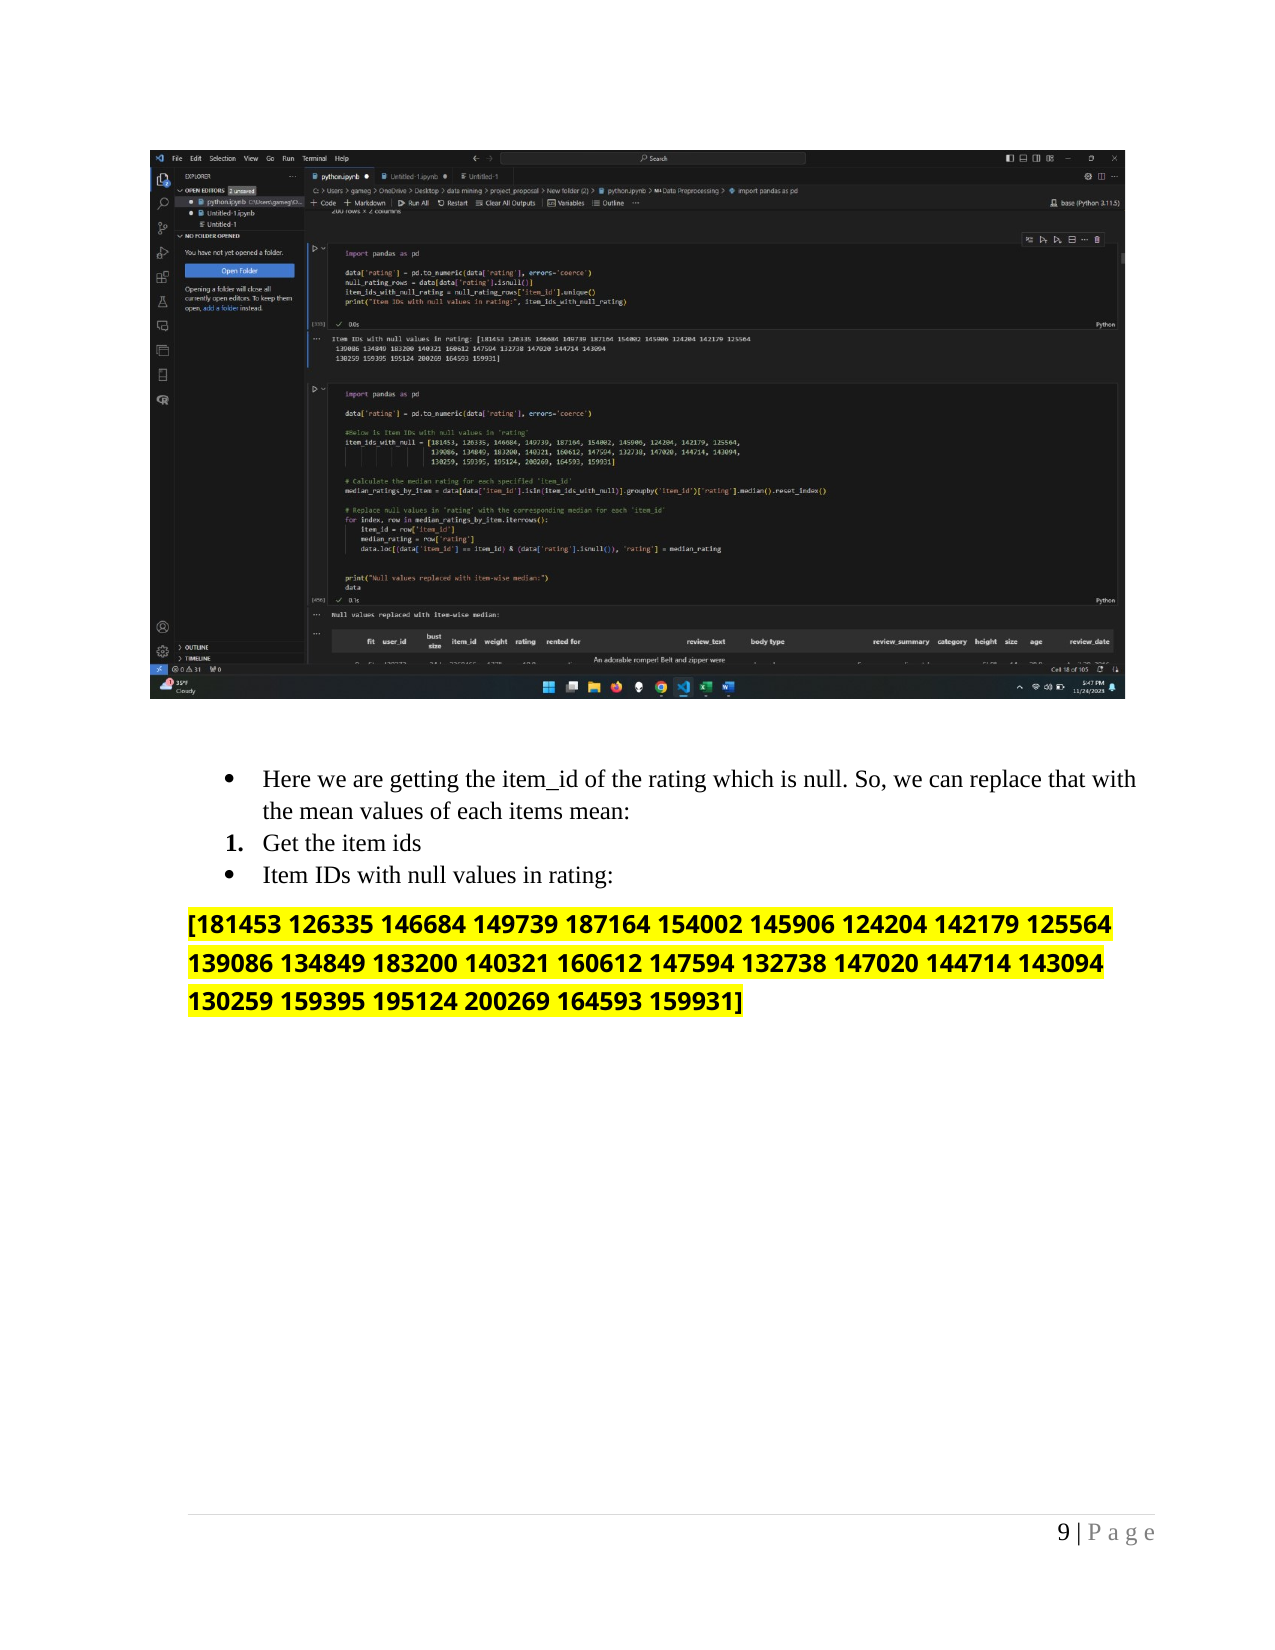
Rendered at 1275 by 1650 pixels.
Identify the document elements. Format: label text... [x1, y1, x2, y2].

text [181453 126335 146684 149739 187164 154002 145906 124204 142179 125564 139086 134849 183200 140321 160612 147594 132738 147020 144714 143094 130259 159395 195124 200269 164593 159931] [187, 907, 1155, 1017]
list Item IDs with null values in rating: [225, 860, 1155, 889]
list Get the item ids [225, 828, 1155, 857]
list Here we are getting the item_id of the rating which is null. So, we can replace that with the mean values of each items mean: [225, 764, 1155, 824]
picture [150, 150, 1125, 699]
